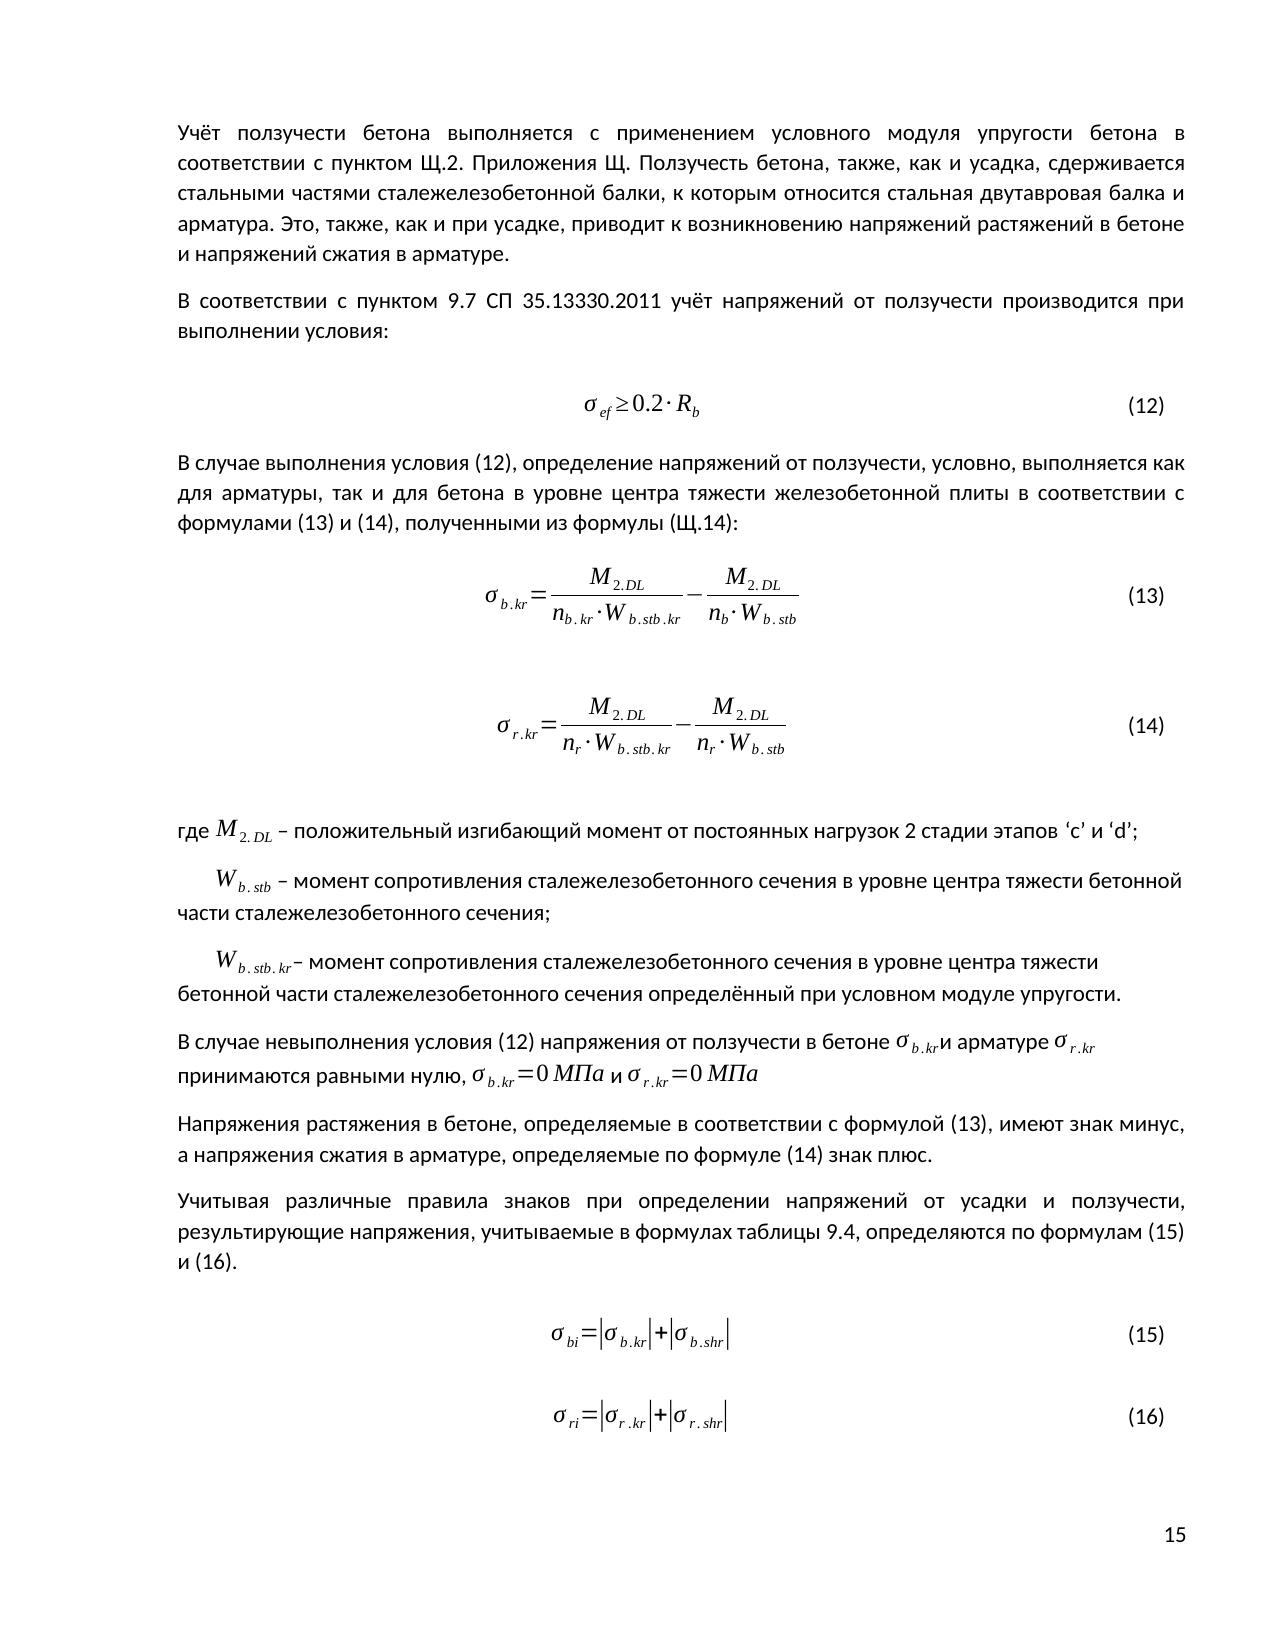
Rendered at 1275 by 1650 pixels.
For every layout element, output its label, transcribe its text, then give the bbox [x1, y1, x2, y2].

table_header (15) [1107, 1294, 1185, 1375]
text – момент сопротивления сталежелезобетонного сечения в уровне центра тяжести бетонной части сталежелезобетонного сечения определённый при условном модуле упругости. [177, 945, 1186, 1007]
table_header (14) [1107, 683, 1185, 768]
table_cell [177, 1375, 1107, 1457]
table_header [177, 363, 1107, 448]
table_header (12) [1107, 363, 1185, 448]
table_header (13) [1107, 555, 1185, 636]
text Учитывая различные правила знаков при определении напряжений от усадки и ползучести, результирующие напряжения, учитываемые в формулах таблицы 9.4, определяются по формулам (15) и (16). [177, 1187, 1186, 1275]
text – момент сопротивления сталежелезобетонного сечения в уровне центра тяжести бетонной части сталежелезобетонного сечения; [177, 865, 1186, 926]
text Напряжения растяжения в бетоне, определяемые в соответствии с формулой (13), имеют знак минус, а напряжения сжатия в арматуре, определяемые по формуле (14) знак плюс. [177, 1109, 1186, 1168]
table_header [177, 1294, 1107, 1375]
text В случае невыполнения условия (12) напряжения от ползучести в бетоне и арматуре принимаются равными нулю, и [177, 1026, 1186, 1091]
text В соответствии с пунктом 9.7 СП 35.13330.2011 учёт напряжений от ползучести производится при выполнении условия: [177, 286, 1186, 344]
table_header [177, 683, 1107, 768]
text Учёт ползучести бетона выполняется с применением условного модуля упругости бетона в соответствии с пунктом Щ.2. Приложения Щ. Ползучесть бетона, также, как и усадка, сдерживается стальными частями сталежелезобетонной балки, к которым относится стальная двутавровая балка и арматура. Это, также, как и при усадке, приводит к возникновению напряжений растяжений в бетоне и напряжений сжатия в арматуре. [177, 118, 1186, 267]
text где – положительный изгибающий момент от постоянных нагрузок 2 стадии этапов ‘c’ и ‘d’; [177, 815, 1186, 846]
text В случае выполнения условия (12), определение напряжений от ползучести, условно, выполняется как для арматуры, так и для бетона в уровне центра тяжести железобетонной плиты в соответствии с формулами (13) и (14), полученными из формулы (Щ.14): [177, 448, 1186, 536]
table_header [177, 555, 1107, 636]
table_cell (16) [1107, 1375, 1185, 1457]
